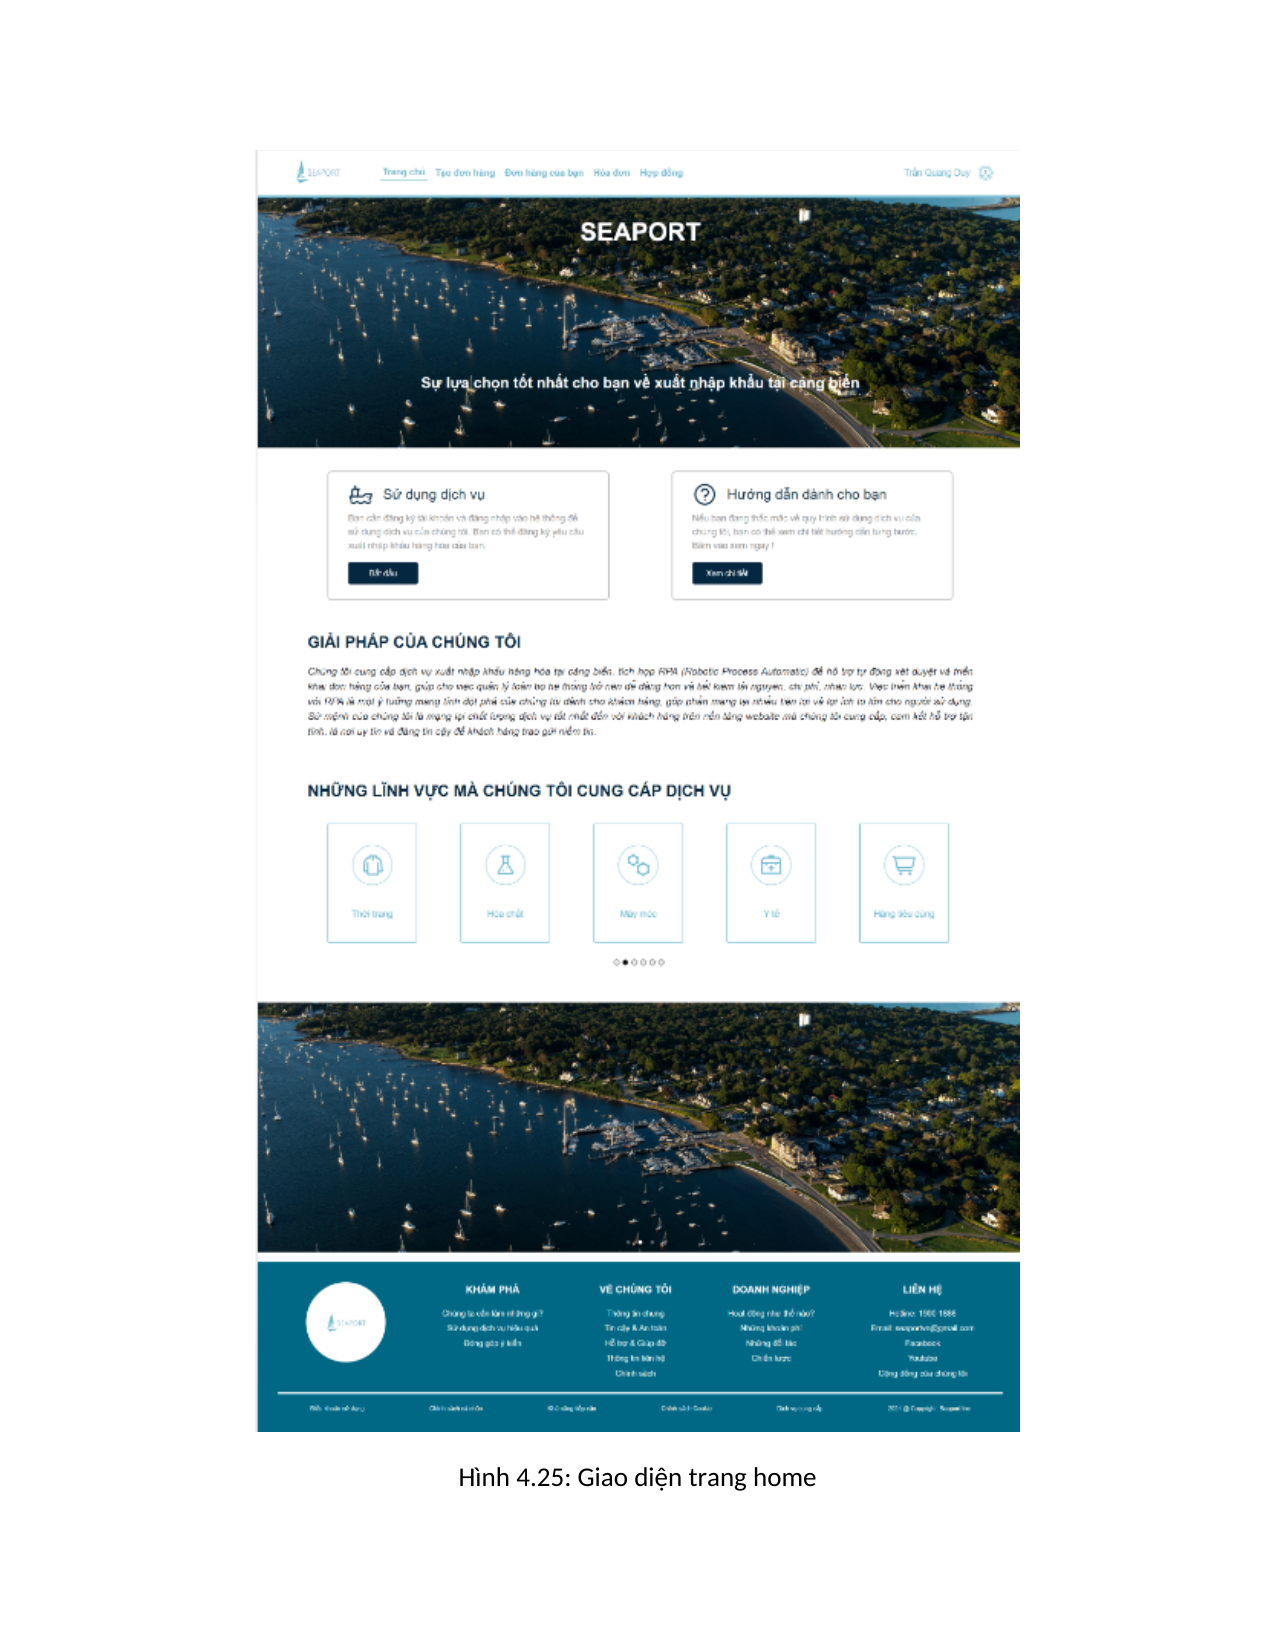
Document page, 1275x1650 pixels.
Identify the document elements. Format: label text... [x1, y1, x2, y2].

picture [352, 1406, 361, 1411]
picture [904, 1284, 926, 1294]
picture [746, 1340, 770, 1347]
picture [768, 1311, 781, 1316]
picture [486, 1341, 498, 1347]
picture [777, 1406, 811, 1411]
picture [921, 1325, 957, 1332]
picture [508, 1339, 522, 1346]
picture [613, 1310, 629, 1318]
picture [499, 1284, 519, 1293]
picture [941, 1406, 970, 1411]
picture [904, 1406, 912, 1411]
picture [791, 1325, 802, 1331]
picture [631, 1356, 664, 1361]
picture [306, 1282, 386, 1362]
picture [960, 1326, 975, 1330]
picture [936, 1371, 967, 1378]
picture [462, 1406, 482, 1411]
picture [872, 1325, 891, 1330]
picture [814, 1405, 822, 1411]
picture [889, 1406, 897, 1411]
picture [525, 1325, 538, 1330]
picture [255, 150, 1020, 1432]
picture [915, 1407, 935, 1411]
picture [448, 1325, 458, 1330]
picture [606, 1339, 615, 1346]
picture [905, 1340, 940, 1346]
picture [600, 1284, 612, 1294]
picture [508, 1325, 522, 1331]
picture [921, 1371, 932, 1376]
picture [508, 1310, 543, 1318]
picture [606, 1325, 615, 1330]
picture [638, 1340, 666, 1347]
picture [612, 1356, 628, 1362]
picture [616, 1284, 652, 1293]
picture [656, 1285, 671, 1293]
picture [643, 1311, 664, 1318]
picture [752, 1355, 791, 1361]
picture [443, 1310, 505, 1318]
picture [901, 1371, 917, 1378]
picture [920, 1310, 936, 1316]
picture [548, 1406, 558, 1410]
picture [310, 1405, 321, 1410]
picture [431, 1406, 445, 1411]
picture [466, 1284, 495, 1293]
picture [729, 1311, 744, 1317]
picture [465, 1340, 482, 1347]
picture [940, 1310, 956, 1316]
picture [325, 1406, 349, 1411]
picture [890, 1310, 914, 1317]
picture [741, 1325, 764, 1332]
picture [733, 1285, 769, 1294]
picture [768, 1325, 788, 1330]
picture [633, 1310, 640, 1317]
picture [784, 1309, 794, 1316]
picture [448, 1406, 459, 1411]
picture [798, 1310, 814, 1316]
picture [662, 1406, 712, 1411]
picture [575, 1405, 596, 1411]
picture [896, 1327, 918, 1331]
picture [460, 1325, 495, 1332]
picture [879, 1371, 897, 1378]
picture [772, 1285, 810, 1295]
picture [748, 1310, 764, 1318]
picture [929, 1284, 942, 1295]
picture [774, 1339, 796, 1346]
picture [640, 1325, 666, 1330]
picture [561, 1406, 572, 1411]
picture [910, 1356, 937, 1361]
picture [618, 1341, 628, 1346]
picture [616, 1371, 655, 1376]
picture [618, 1325, 629, 1331]
